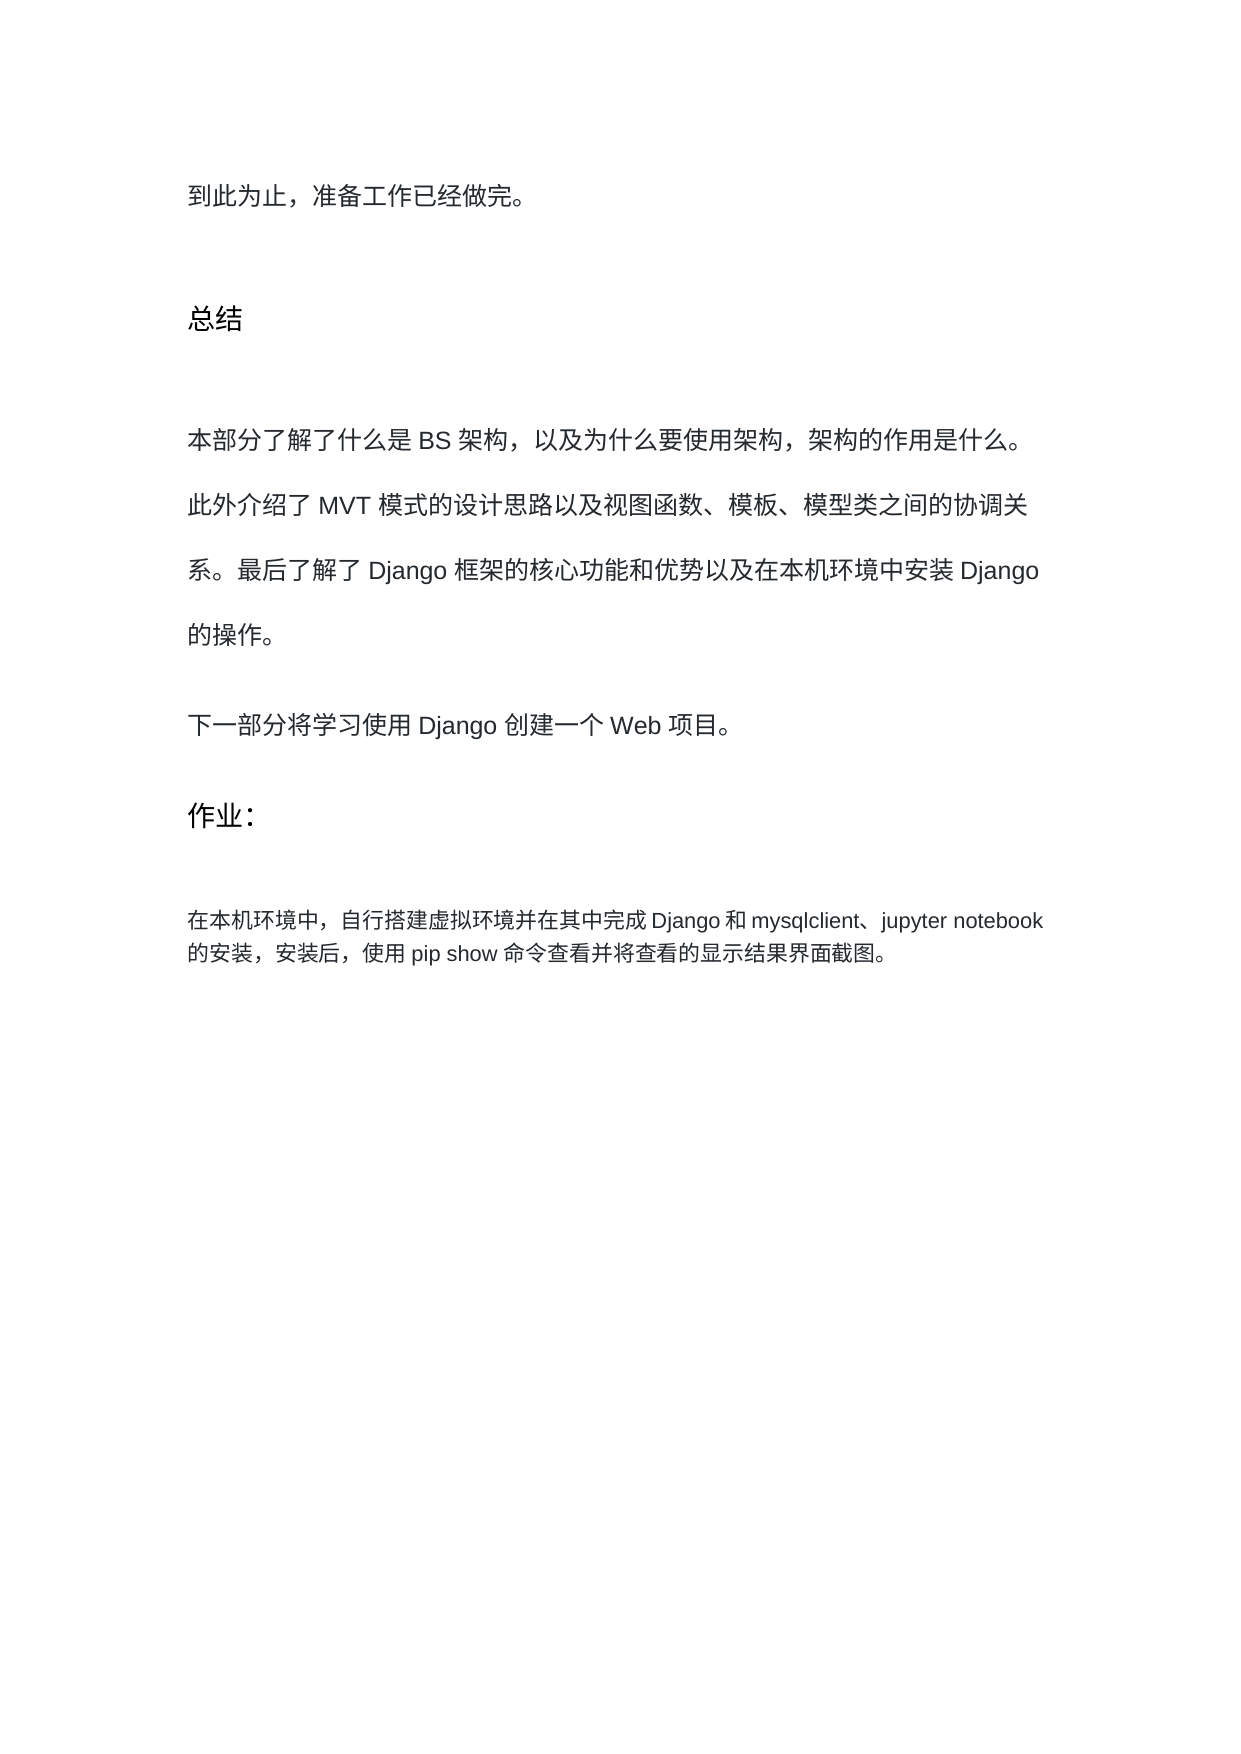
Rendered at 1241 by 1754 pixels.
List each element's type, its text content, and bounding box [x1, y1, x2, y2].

subtitle 作业： [187, 781, 1053, 846]
text 本部分了解了什么是 BS 架构，以及为什么要使用架构，架构的作用是什么。此外介绍了 MVT 模式的设计思路以及视图函数、模板、模型类之间的协调关系。最后了解了 Django 框架的核心功能和优势以及在本机环境中安装 Django 的操作。 [187, 406, 1053, 666]
subtitle 总结 [187, 284, 1053, 349]
text 下一部分将学习使用 Django 创建一个 Web 项目。 [187, 691, 1053, 756]
text 到此为止，准备工作已经做完。 [187, 162, 1053, 227]
text 在本机环境中，自行搭建虚拟环境并在其中完成Django和mysqlclient、jupyter notebook的安装，安装后，使用 pip show 命令查看并将查看的显示结果界面截图。 [187, 903, 1053, 968]
